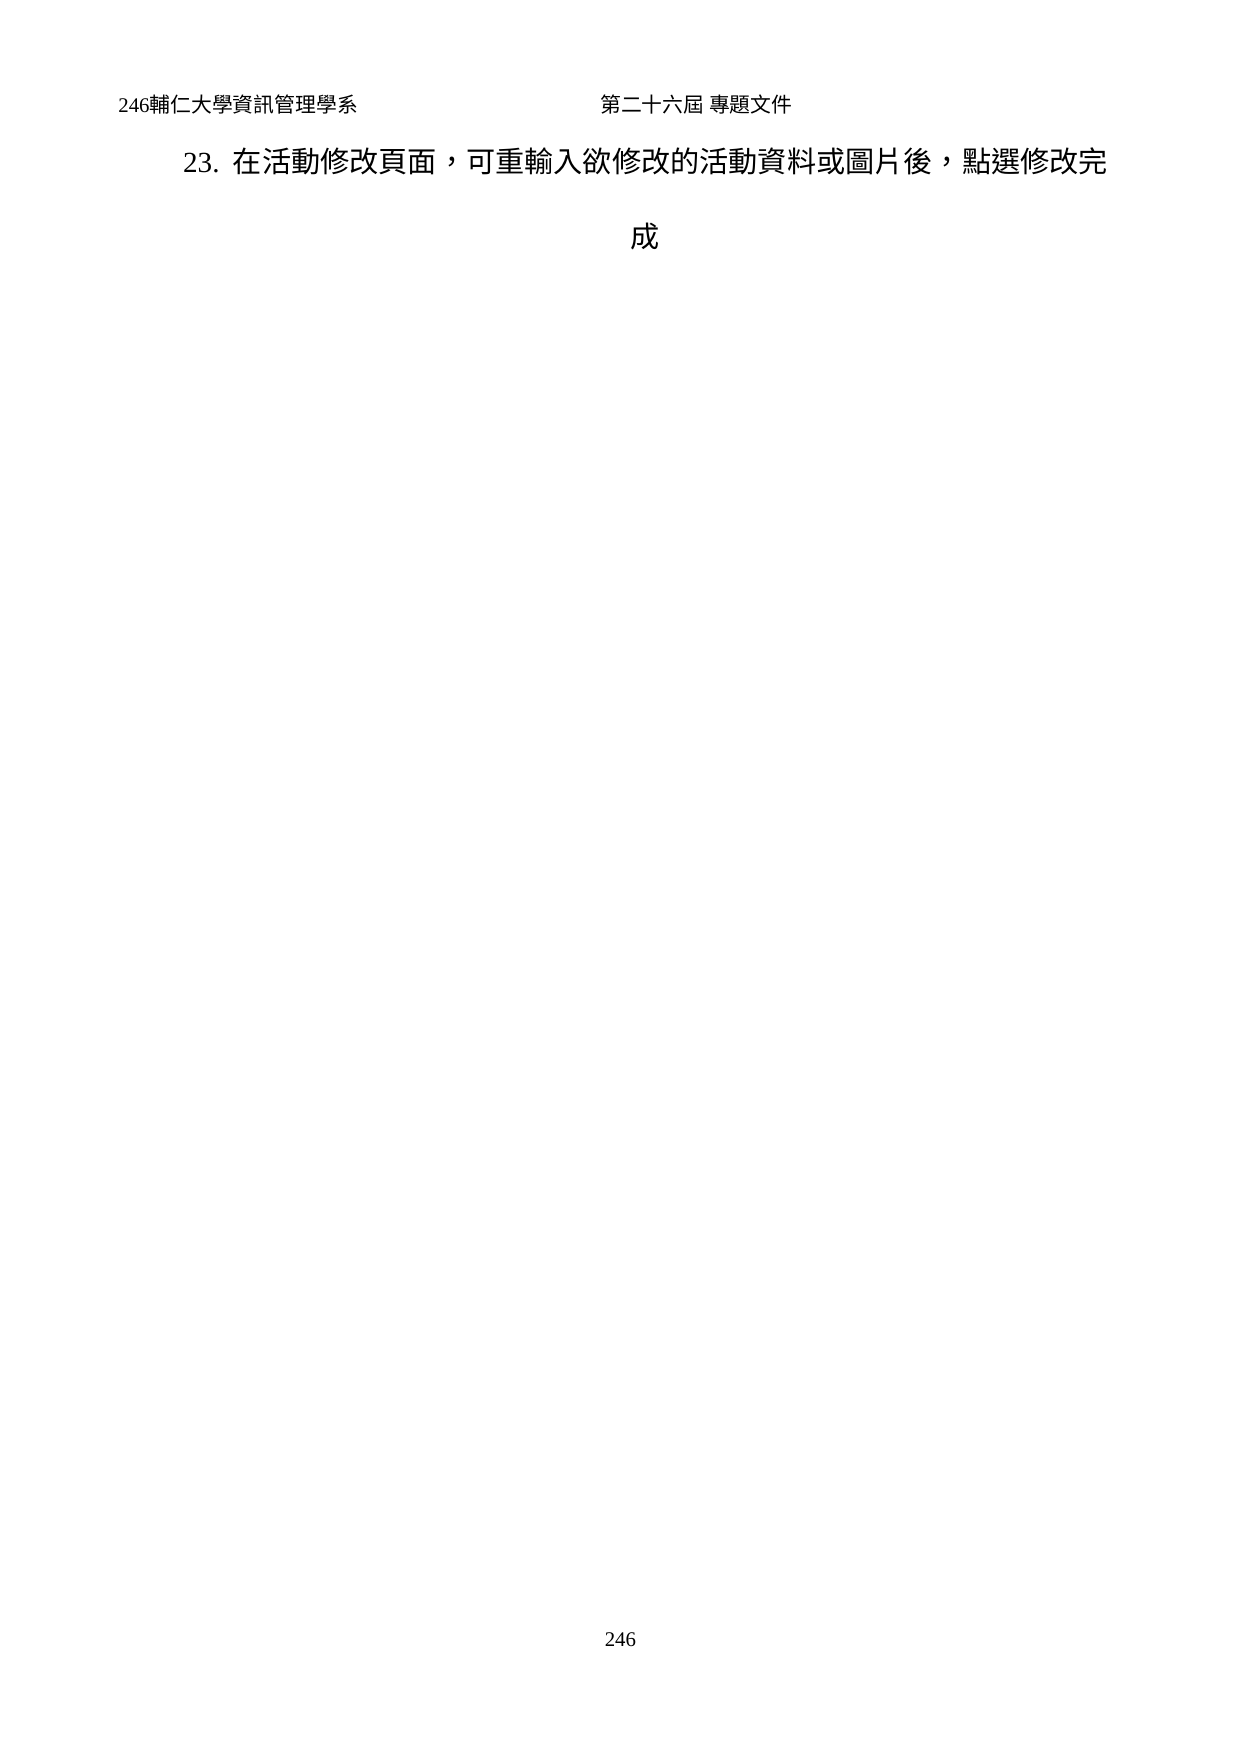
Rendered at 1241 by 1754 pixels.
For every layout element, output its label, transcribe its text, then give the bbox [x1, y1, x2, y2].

list 在活動修改頁面，可重輸入欲修改的活動資料或圖片後，點選修改完成 [168, 123, 1122, 273]
